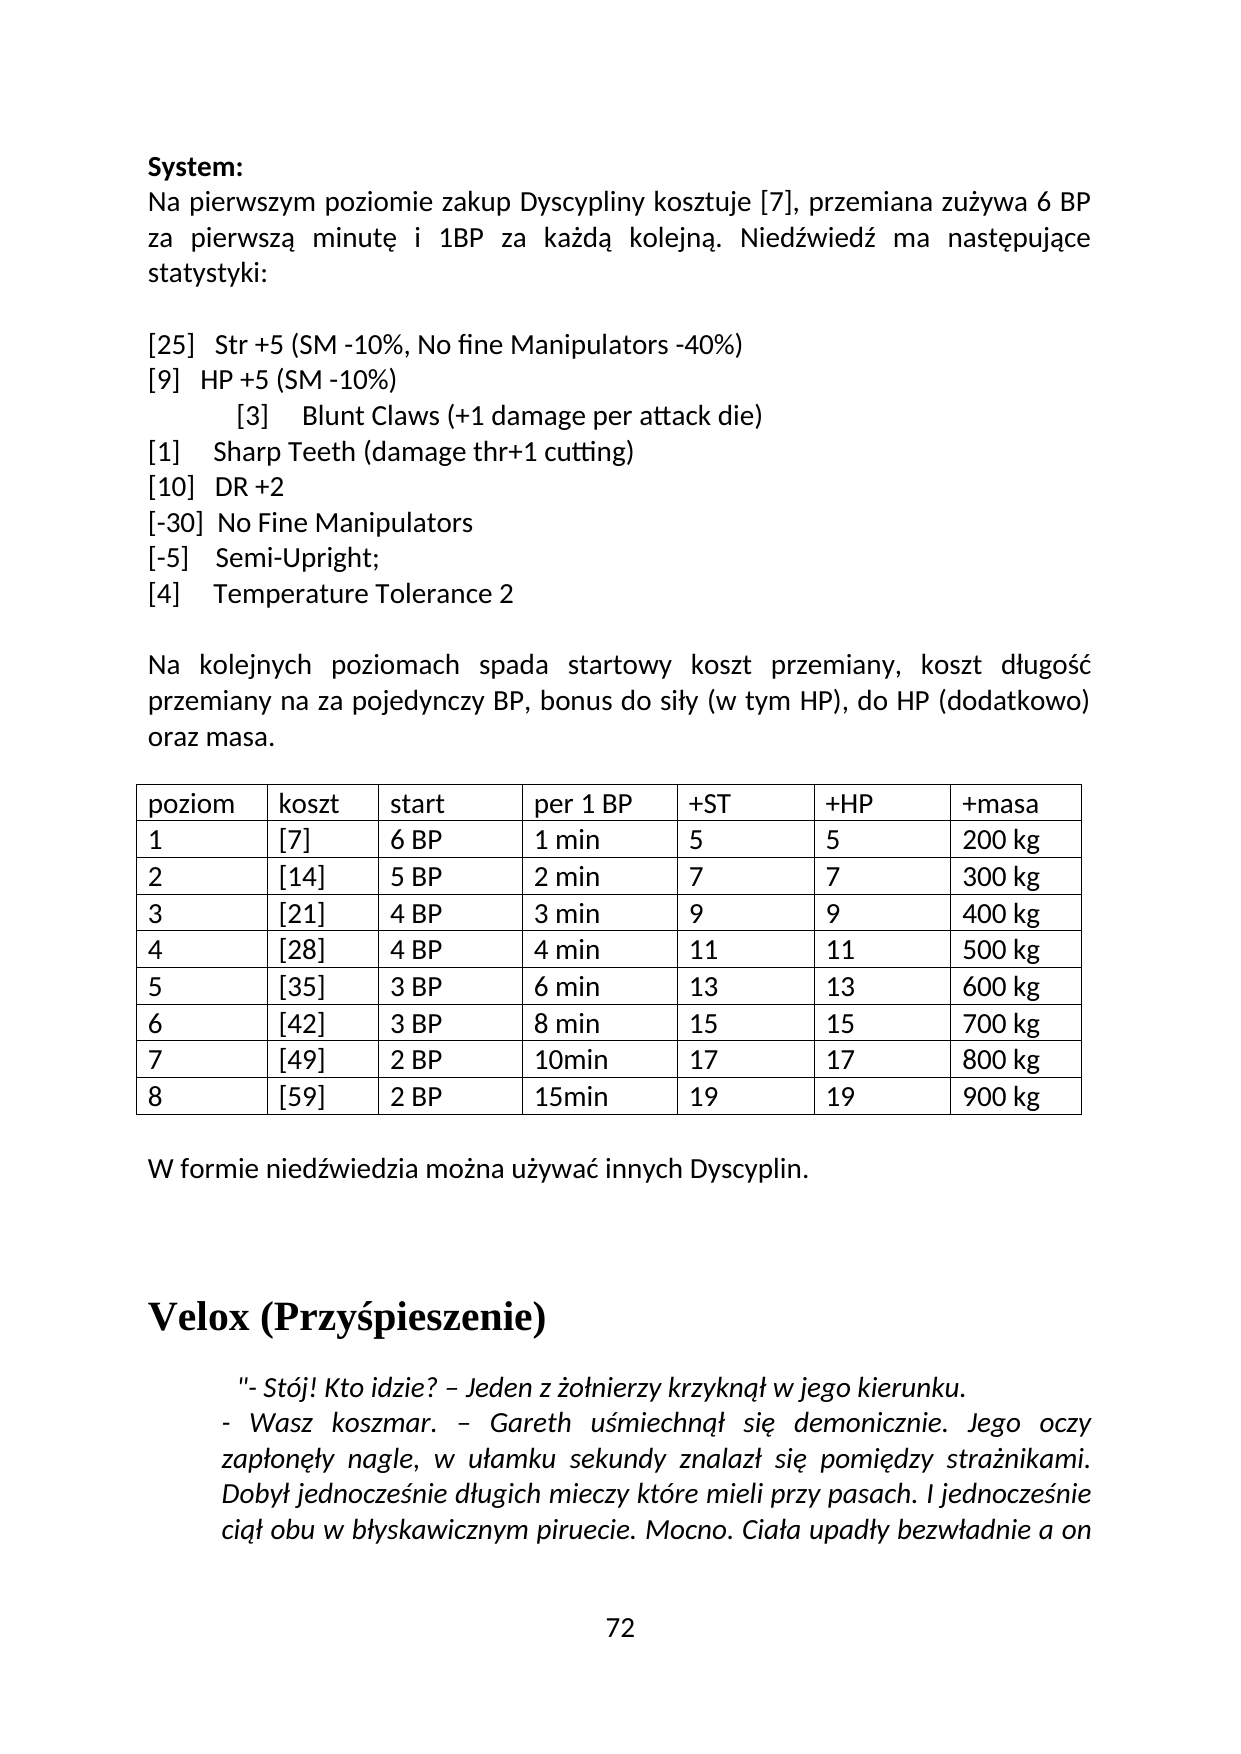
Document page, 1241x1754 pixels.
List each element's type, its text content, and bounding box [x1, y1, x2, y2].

text [3] Blunt Claws (+1 damage per attack die) [148, 397, 1093, 433]
text [-5] Semi-Upright; [148, 539, 1093, 575]
table_cell 5 BP [379, 858, 522, 894]
text [-30] No Fine Manipulators [148, 504, 1093, 539]
text Na pierwszym poziomie zakup Dyscypliny kosztuje [7], przemiana zużywa 6 BP za pierwszą minutę i 1BP za każdą kolejną. Niedźwiedź ma następujące statystyki: [148, 183, 1093, 290]
table_cell 400 kg [951, 895, 1081, 930]
text System: [148, 148, 1093, 183]
table_cell 1 [137, 821, 267, 857]
table_cell [35] [268, 968, 378, 1004]
table_cell 15 [815, 1005, 950, 1040]
table_cell 900 kg [951, 1078, 1081, 1114]
table_cell 8 [137, 1078, 267, 1114]
table_cell 6 min [523, 968, 677, 1004]
table_cell [14] [268, 858, 378, 894]
table_cell 6 BP [379, 821, 522, 857]
table_cell 1 min [523, 821, 677, 857]
table_cell [59] [268, 1078, 378, 1114]
table_cell 11 [678, 931, 814, 967]
table_cell 5 [815, 821, 950, 857]
table_cell 15min [523, 1078, 677, 1114]
text "- Stój! Kto idzie? – Jeden z żołnierzy krzyknął w jego kierunku. [221, 1369, 1093, 1404]
table_cell 2 [137, 858, 267, 894]
table_cell 7 [815, 858, 950, 894]
table_cell 17 [678, 1041, 814, 1077]
table_cell 8 min [523, 1005, 677, 1040]
table_cell 800 kg [951, 1041, 1081, 1077]
table_cell 500 kg [951, 931, 1081, 967]
table_cell 5 [678, 821, 814, 857]
table_cell 7 [137, 1041, 267, 1077]
table_cell 200 kg [951, 821, 1081, 857]
table_cell 7 [678, 858, 814, 894]
text [4] Temperature Tolerance 2 [148, 575, 1093, 611]
table_cell 3 BP [379, 1005, 522, 1040]
table_cell 4 [137, 931, 267, 967]
text [25] Str +5 (SM -10%, No fine Manipulators -40%) [148, 326, 1093, 361]
text [9] HP +5 (SM -10%) [148, 361, 1093, 397]
table_cell [28] [268, 931, 378, 967]
table_header +masa [951, 785, 1081, 820]
table_cell 10min [523, 1041, 677, 1077]
table_header koszt [268, 785, 378, 820]
text W formie niedźwiedzia można używać innych Dyscyplin. [148, 1150, 1093, 1186]
table_cell [7] [268, 821, 378, 857]
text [221, 1404, 1093, 1547]
table_cell 9 [678, 895, 814, 930]
table_cell 19 [678, 1078, 814, 1114]
table_cell 700 kg [951, 1005, 1081, 1040]
table_cell 11 [815, 931, 950, 967]
table_header +HP [815, 785, 950, 820]
table_header +ST [678, 785, 814, 820]
table_cell 300 kg [951, 858, 1081, 894]
table_cell 6 [137, 1005, 267, 1040]
table_cell 15 [678, 1005, 814, 1040]
table_cell [42] [268, 1005, 378, 1040]
table_cell 2 BP [379, 1078, 522, 1114]
table_header start [379, 785, 522, 820]
table_cell 9 [815, 895, 950, 930]
table_header per 1 BP [523, 785, 677, 820]
table_cell 13 [815, 968, 950, 1004]
table_cell [49] [268, 1041, 378, 1077]
table_header poziom [137, 785, 267, 820]
table_cell [21] [268, 895, 378, 930]
table_cell 2 min [523, 858, 677, 894]
table_cell 17 [815, 1041, 950, 1077]
table_cell 4 BP [379, 931, 522, 967]
table_cell 4 BP [379, 895, 522, 930]
table_cell 4 min [523, 931, 677, 967]
table_cell 13 [678, 968, 814, 1004]
table_cell 3 [137, 895, 267, 930]
table_cell 3 BP [379, 968, 522, 1004]
text [1] Sharp Teeth (damage thr+1 cutting) [148, 433, 1093, 468]
table_cell 19 [815, 1078, 950, 1114]
subtitle Velox (Przyśpieszenie) [148, 1292, 1093, 1339]
text [10] DR +2 [148, 468, 1093, 504]
table_cell 600 kg [951, 968, 1081, 1004]
table_cell 5 [137, 968, 267, 1004]
table_cell 3 min [523, 895, 677, 930]
table_cell 2 BP [379, 1041, 522, 1077]
text Na kolejnych poziomach spada startowy koszt przemiany, koszt długość przemiany na za pojedynczy BP, bonus do siły (w tym HP), do HP (dodatkowo) oraz masa. [148, 646, 1093, 753]
